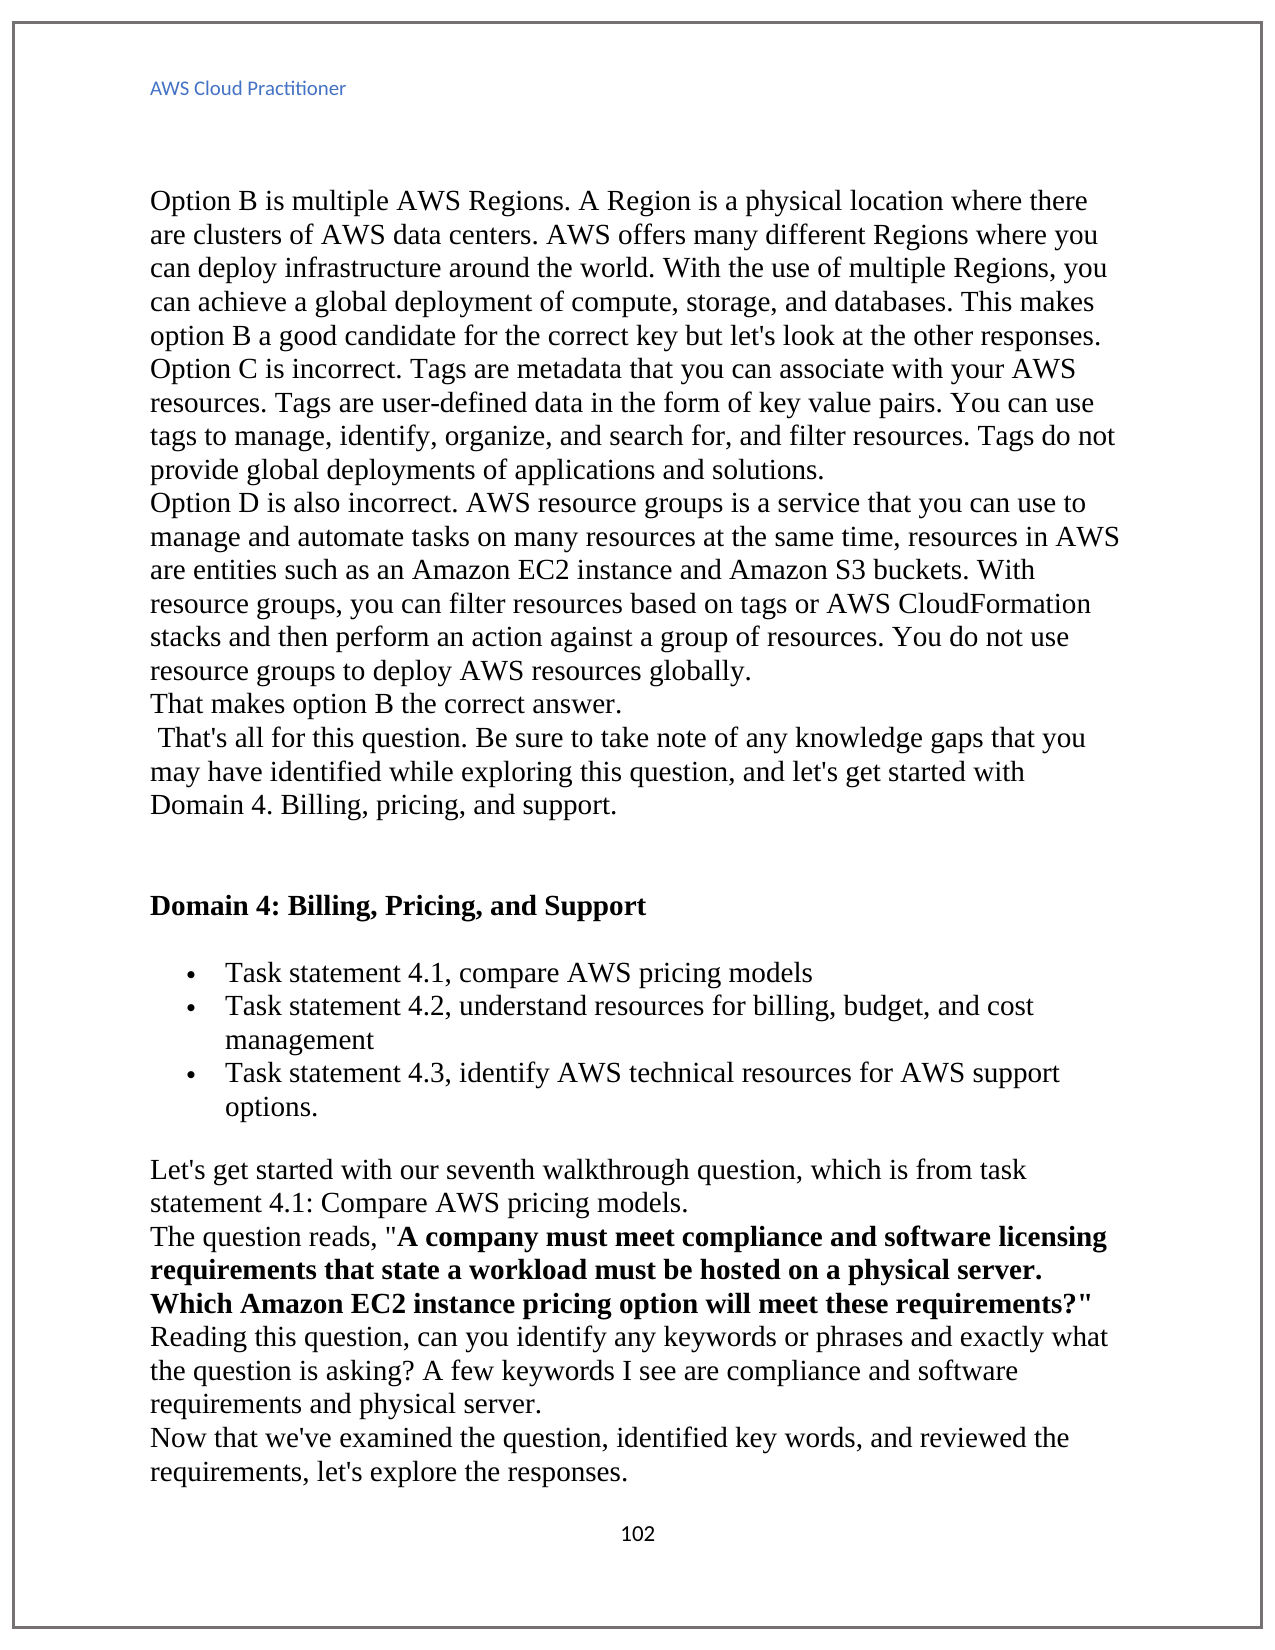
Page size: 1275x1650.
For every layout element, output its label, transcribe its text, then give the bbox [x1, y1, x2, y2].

text Option C is incorrect. Tags are metadata that you can associate with your AWS resources. Tags are user-defined data in the form of key value pairs. You can use tags to manage, identify, organize, and search for, and filter resources. Tags do not provide global deployments of applications and solutions. [150, 452, 1125, 586]
text That makes option B the correct answer. [150, 787, 1125, 821]
text Let's get started with our seventh walkthrough question, which is from task statement 4.1: Compare AWS pricing models. [150, 1252, 1125, 1319]
list Task statement 4.3, identify AWS technical resources for AWS support options. [187, 1156, 1125, 1223]
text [150, 150, 1125, 251]
text Domain 4: Billing, Pricing, and Support [150, 988, 1125, 1022]
text The question reads, "A company must meet compliance and software licensing requirements that state a workload must be hosted on a physical server. Which Amazon EC2 instance pricing option will meet these requirements?" [150, 1319, 1125, 1420]
list Task statement 4.2, understand resources for billing, budget, and cost management [187, 1089, 1125, 1156]
text Option B is multiple AWS Regions. A Region is a physical location where there are clusters of AWS data centers. AWS offers many different Regions where you can deploy infrastructure around the world. With the use of multiple Regions, you can achieve a global deployment of compute, storage, and databases. This makes option B a good candidate for the correct key but let's look at the other responses. [150, 284, 1125, 452]
text Option D is also incorrect. AWS resource groups is a service that you can use to manage and automate tasks on many resources at the same time, resources in AWS are entities such as an Amazon EC2 instance and Amazon S3 buckets. With resource groups, you can filter resources based on tags or AWS CloudFormation stacks and then perform an action against a group of resources. You do not use resource groups to deploy AWS resources globally. [150, 586, 1125, 787]
text That's all for this question. Be sure to take note of any knowledge gaps that you may have identified while exploring this question, and let's get started with Domain 4. Billing, pricing, and support. [150, 821, 1125, 921]
list Task statement 4.1, compare AWS pricing models [187, 1056, 1125, 1089]
